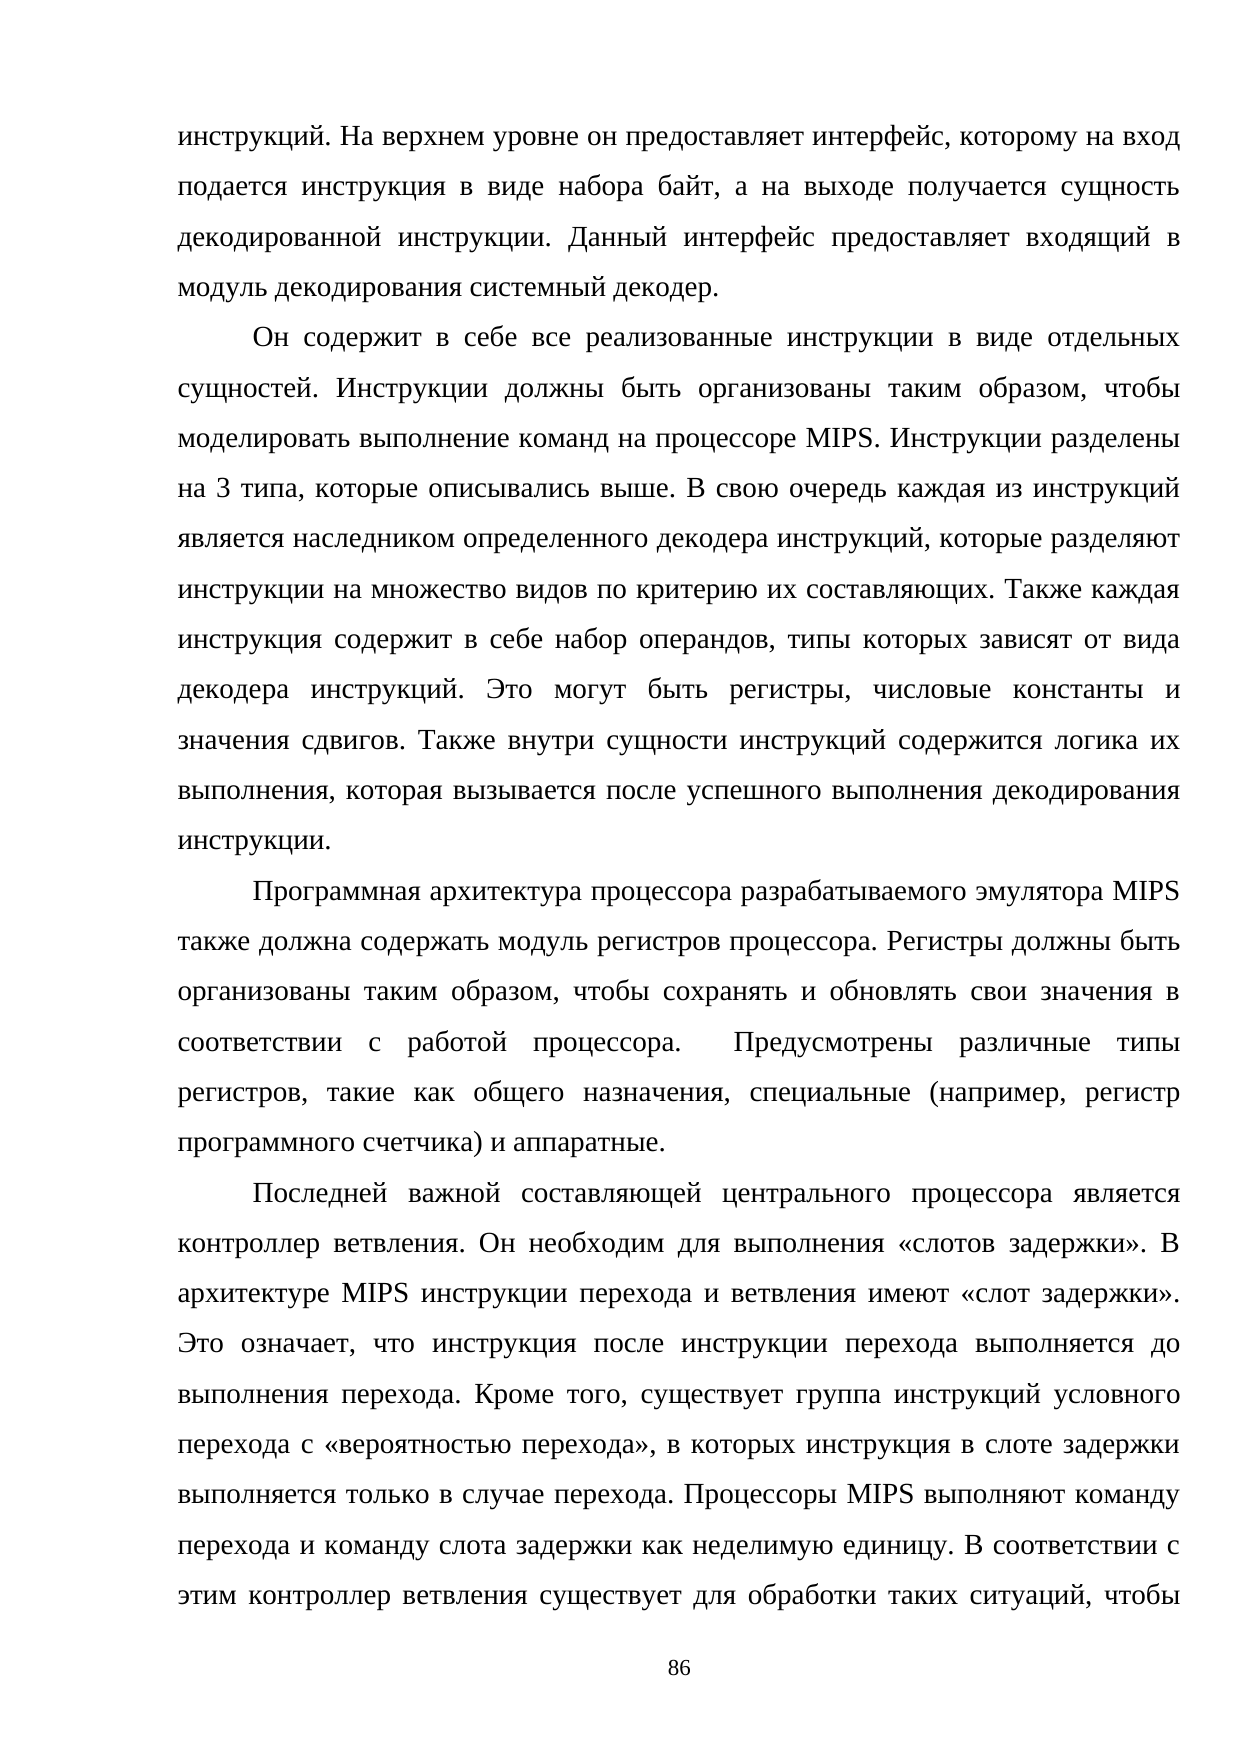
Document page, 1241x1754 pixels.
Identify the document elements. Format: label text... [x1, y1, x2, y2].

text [177, 1175, 1181, 1611]
text Он содержит в себе все реализованные инструкции в виде отдельных сущностей. Инструкции должны быть организованы таким образом, чтобы моделировать выполнение команд на процессоре MIPS. Инструкции разделены на 3 типа, которые описывались выше. В свою очередь каждая из инструкций является наследником определенного декодера инструкций, которые разделяют инструкции на множество видов по критерию их составляющих. Также каждая инструкция содержит в себе набор операндов, типы которых зависят от вида декодера инструкций. Это могут быть регистры, числовые константы и значения сдвигов. Также внутри сущности инструкций содержится логика их выполнения, которая вызывается после успешного выполнения декодирования инструкции. [177, 319, 1181, 856]
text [177, 118, 1181, 303]
text Программная архитектура процессора разрабатываемого эмулятора MIPS также должна содержать модуль регистров процессора. Регистры должны быть организованы таким образом, чтобы сохранять и обновлять свои значения в соответствии с работой процессора. Предусмотрены различные типы регистров, такие как общего назначения, специальные (например, регистр программного счетчика) и аппаратные. [177, 873, 1181, 1158]
